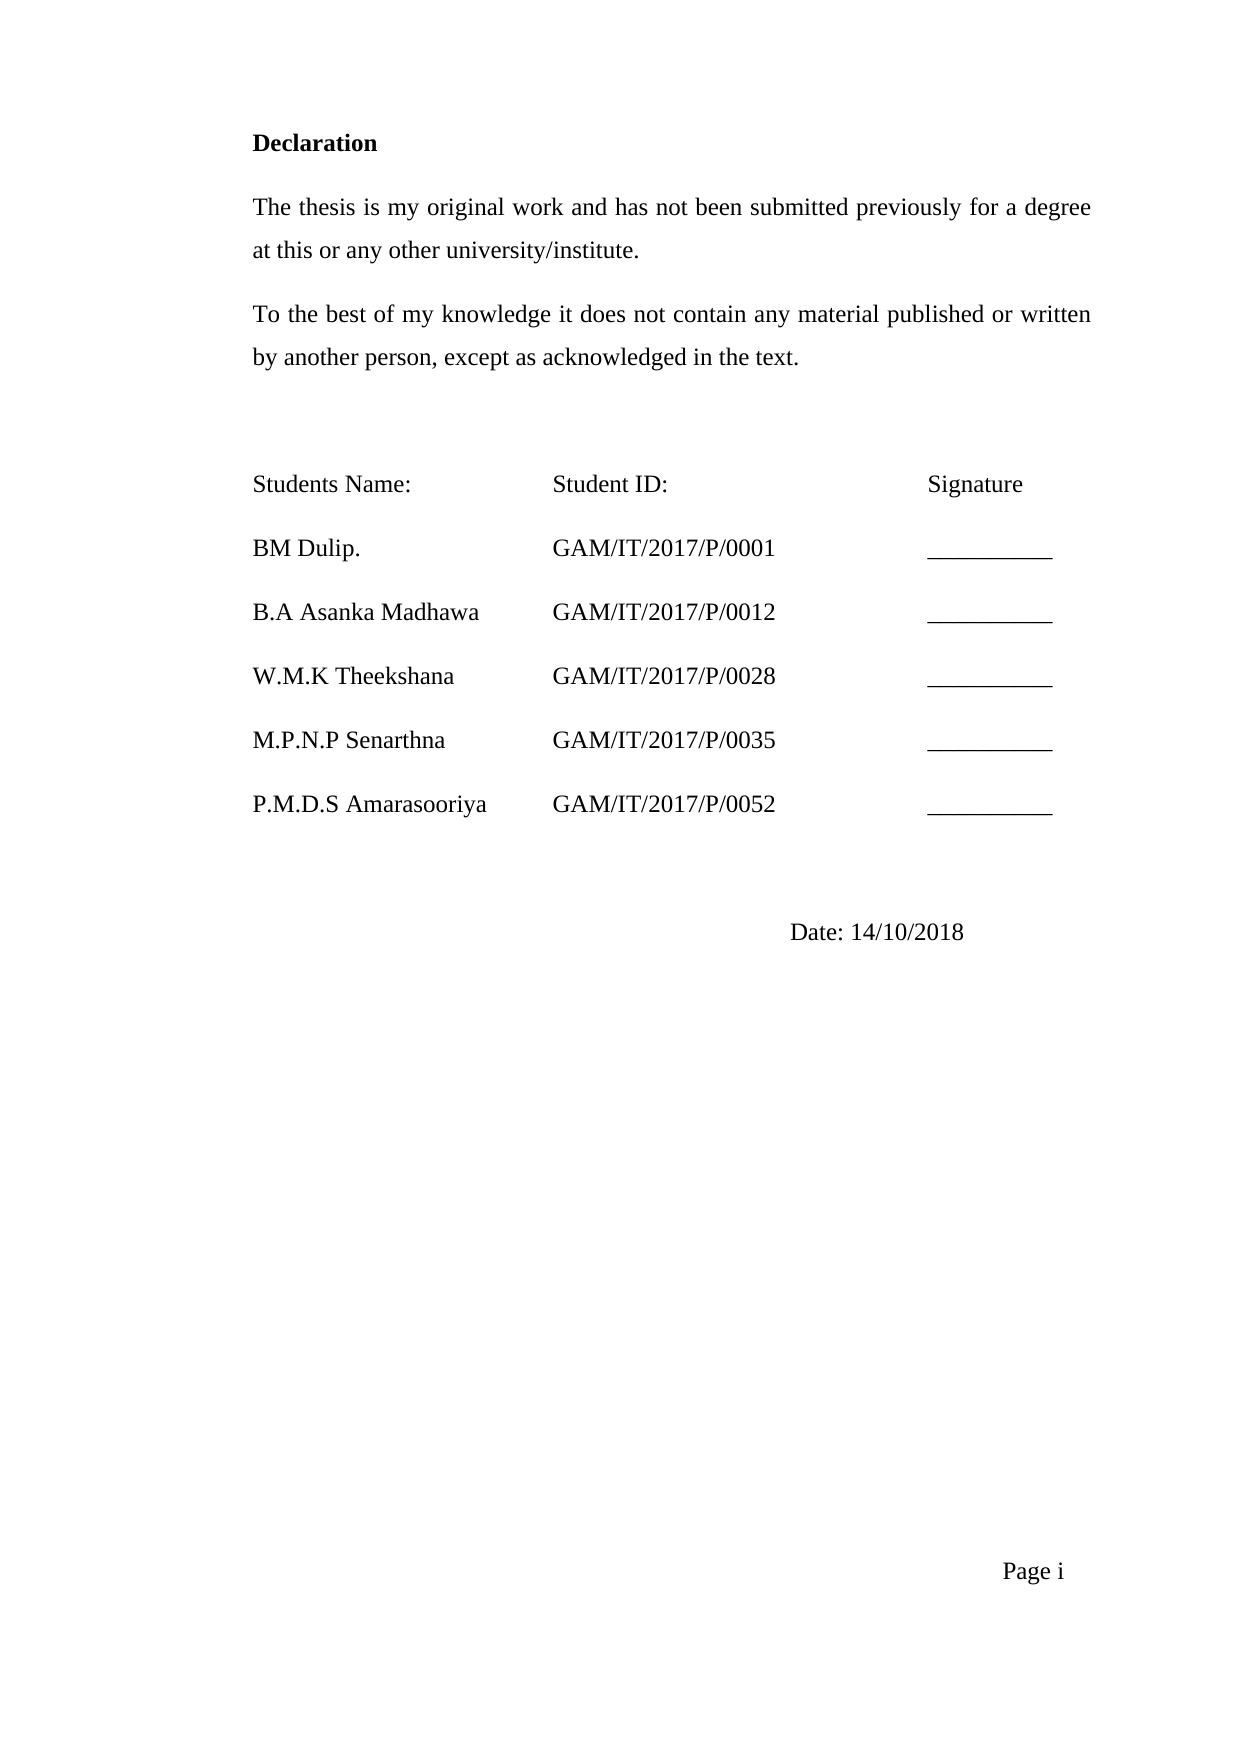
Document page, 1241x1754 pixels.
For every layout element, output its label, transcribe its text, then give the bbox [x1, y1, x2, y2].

text To the best of my knowledge it does not contain any material published or written by another person, except as acknowledged in the text. [252, 299, 1092, 371]
text B.A Asanka Madhawa GAM/IT/2017/P/0012 __________ [252, 597, 1092, 626]
text M.P.N.P Senarthna GAM/IT/2017/P/0035 __________ [252, 725, 1092, 753]
text Page i [177, 1556, 1092, 1585]
text Students Name: Student ID: Signature [252, 469, 1092, 498]
text The thesis is my original work and has not been submitted previously for a degree at this or any other university/institute. [252, 192, 1092, 264]
text W.M.K Theekshana GAM/IT/2017/P/0028 __________ [252, 661, 1092, 689]
text Declaration [177, 128, 1092, 157]
text Date: 14/10/2018 [177, 917, 1092, 945]
text BM Dulip. GAM/IT/2017/P/0001 __________ [252, 533, 1092, 562]
text P.M.D.S Amarasooriya GAM/IT/2017/P/0052 __________ [252, 789, 1092, 817]
